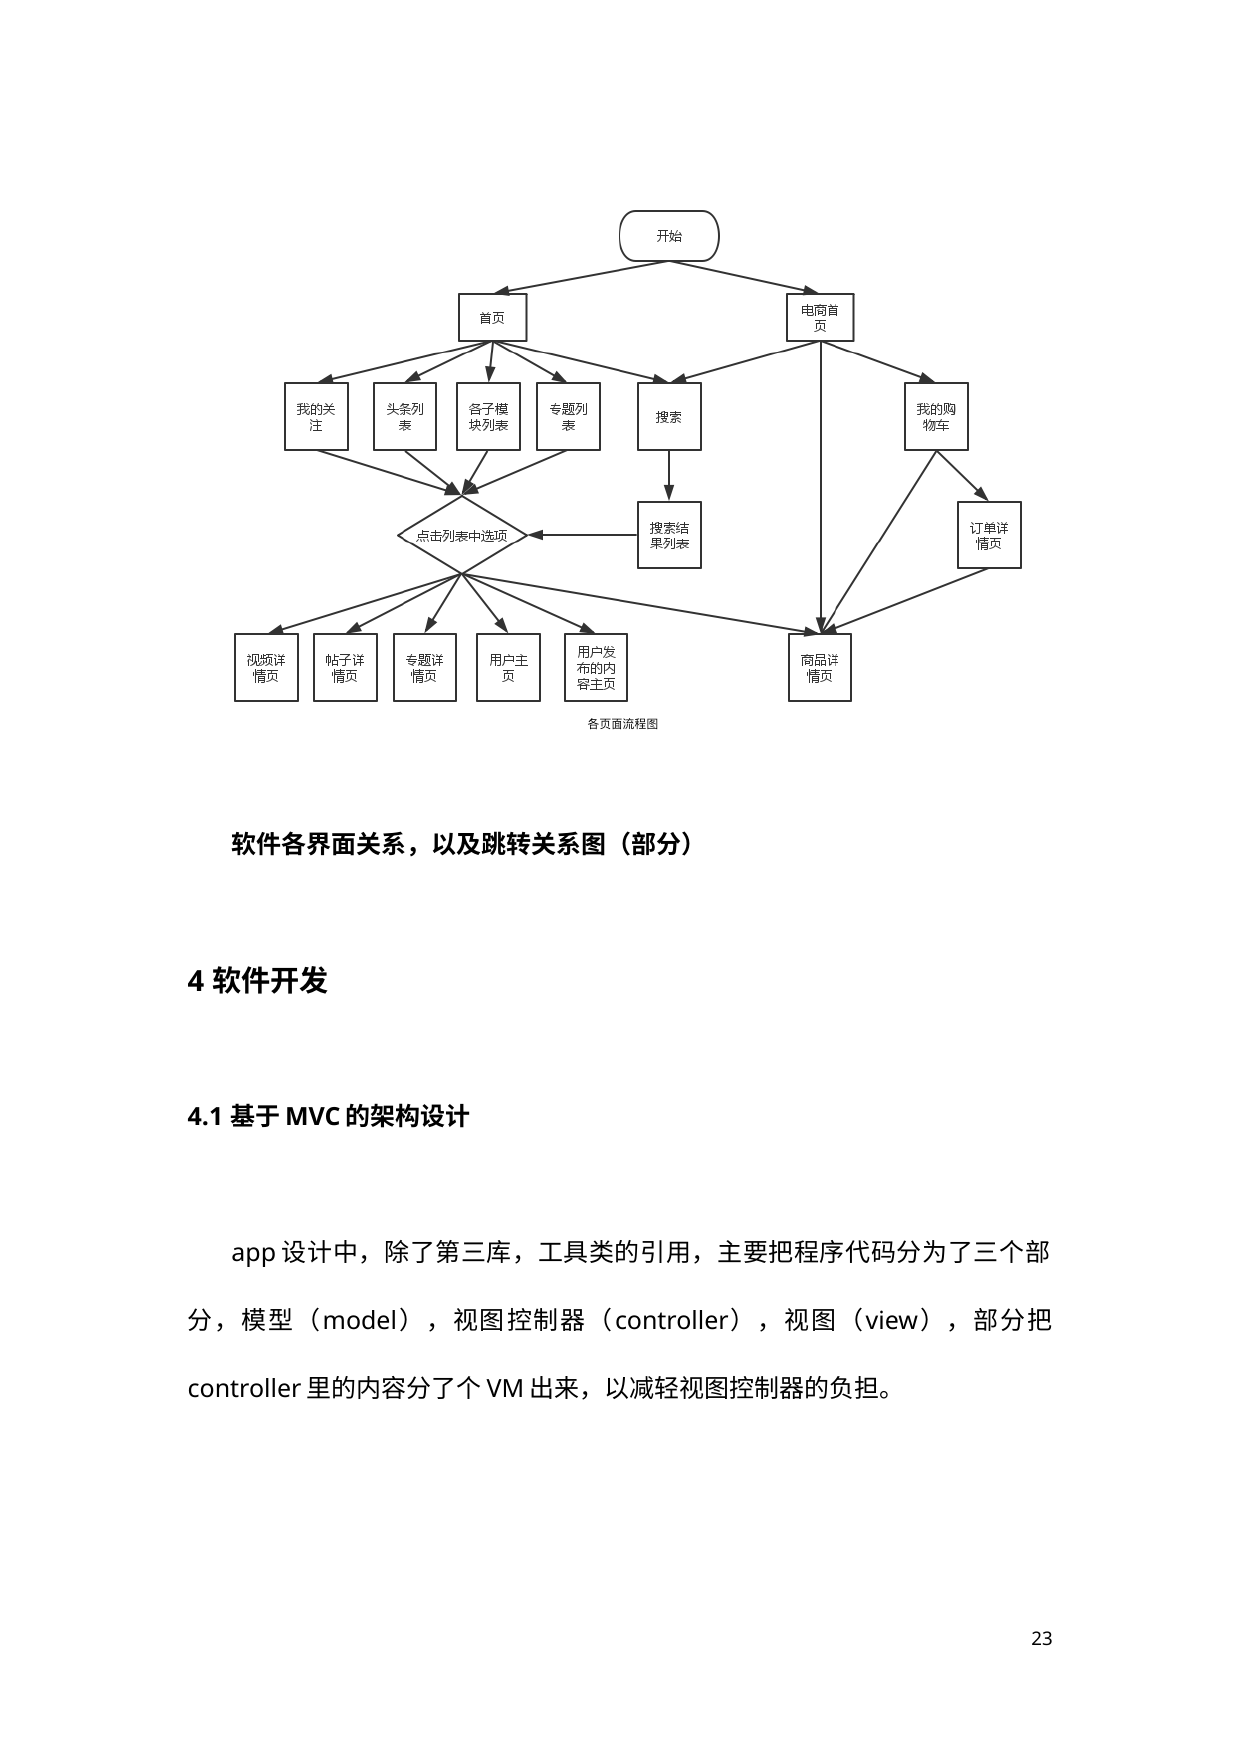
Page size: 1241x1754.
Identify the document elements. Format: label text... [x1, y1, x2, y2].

text app设计中，除了第三库，工具类的引用，主要把程序代码分为了三个部分，模型（model），视图控制器（controller），视图（view），部分把controller里的内容分了个VM出来，以减轻视图控制器的负担。 [187, 1217, 1053, 1420]
text 4 软件开发 [187, 945, 1053, 1013]
picture [187, 163, 1052, 732]
text 软件各界面关系，以及跳转关系图（部分） [187, 809, 1053, 877]
text 4.1 基于MVC的架构设计 [187, 1081, 1053, 1149]
